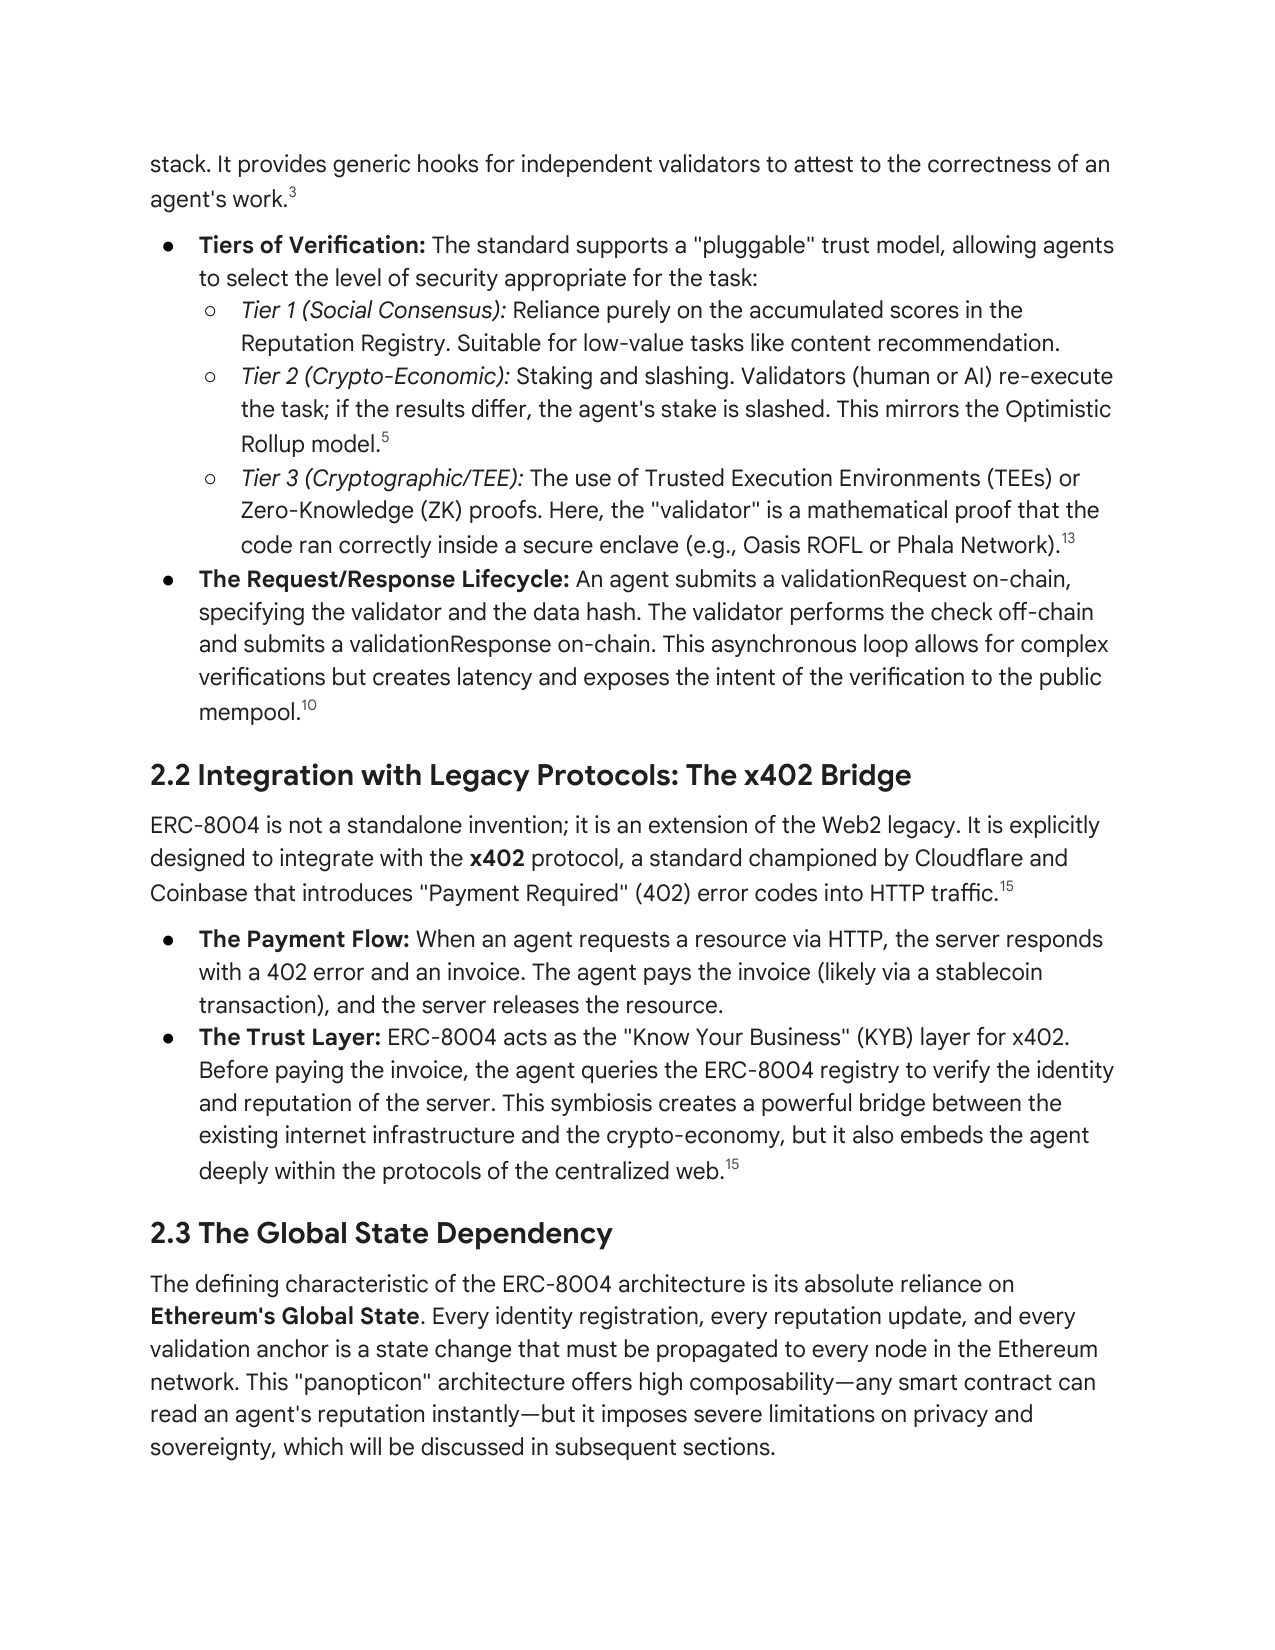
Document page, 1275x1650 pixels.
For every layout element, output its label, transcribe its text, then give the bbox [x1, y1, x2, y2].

text The defining characteristic of the ERC-8004 architecture is its absolute reliance on Ethereum's Global State. Every identity registration, every reputation update, and every validation anchor is a state change that must be propagated to every node in the Ethereum network. This "panopticon" architecture offers high composability—any smart contract can read an agent's reputation instantly—but it imposes severe limitations on privacy and sovereignty, which will be discussed in subsequent sections. [150, 1270, 1125, 1462]
list Tier 3 (Cryptographic/TEE): The use of Trusted Execution Environments (TEEs) or Zero-Knowledge (ZK) proofs. Here, the "validator" is a mathematical proof that the code ran correctly inside a secure enclave (e.g., Oasis ROFL or Phala Network).13 [203, 464, 1125, 561]
subtitle 2.2 Integration with Legacy Protocols: The x402 Bridge [150, 757, 1125, 794]
subtitle 2.3 The Global State Dependency [150, 1216, 1125, 1252]
list The Request/Response Lifecycle: An agent submits a validationRequest on-chain, specifying the validator and the data hash. The validator performs the check off-chain and submits a validationResponse on-chain. This asynchronous loop allows for complex verifications but creates latency and exposes the intent of the verification to the public mempool.10 [161, 565, 1125, 728]
list The Payment Flow: When an agent requests a resource via HTTP, the server responds with a 402 error and an invoice. The agent pays the invoice (likely via a stablecoin transaction), and the server releases the resource. [161, 926, 1125, 1020]
list Tiers of Verification: The standard supports a "pluggable" trust model, allowing agents to select the level of security appropriate for the task: [161, 231, 1125, 293]
text ERC-8004 is not a standalone invention; it is an extension of the Web2 legacy. It is explicitly designed to integrate with the x402 protocol, a standard championed by Cloudflare and Coinbase that introduces "Payment Required" (402) error codes into HTTP traffic.15 [150, 811, 1125, 909]
list The Trust Layer: ERC-8004 acts as the "Know Your Business" (KYB) layer for x402. Before paying the invoice, the agent queries the ERC-8004 registry to verify the identity and reputation of the server. This symbiosis creates a powerful bridge between the existing internet infrastructure and the crypto-economy, but it also embeds the agent deeply within the protocols of the centralized web.15 [161, 1024, 1125, 1186]
list Tier 2 (Crypto-Economic): Staking and slashing. Validators (human or AI) re-execute the task; if the results differ, the agent's stake is slashed. This mirrors the Optimistic Rollup model.5 [203, 362, 1125, 459]
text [150, 150, 1125, 214]
list Tier 1 (Social Consensus): Reliance purely on the accumulated scores in the Reputation Registry. Suitable for low-value tasks like content recommendation. [203, 297, 1125, 358]
